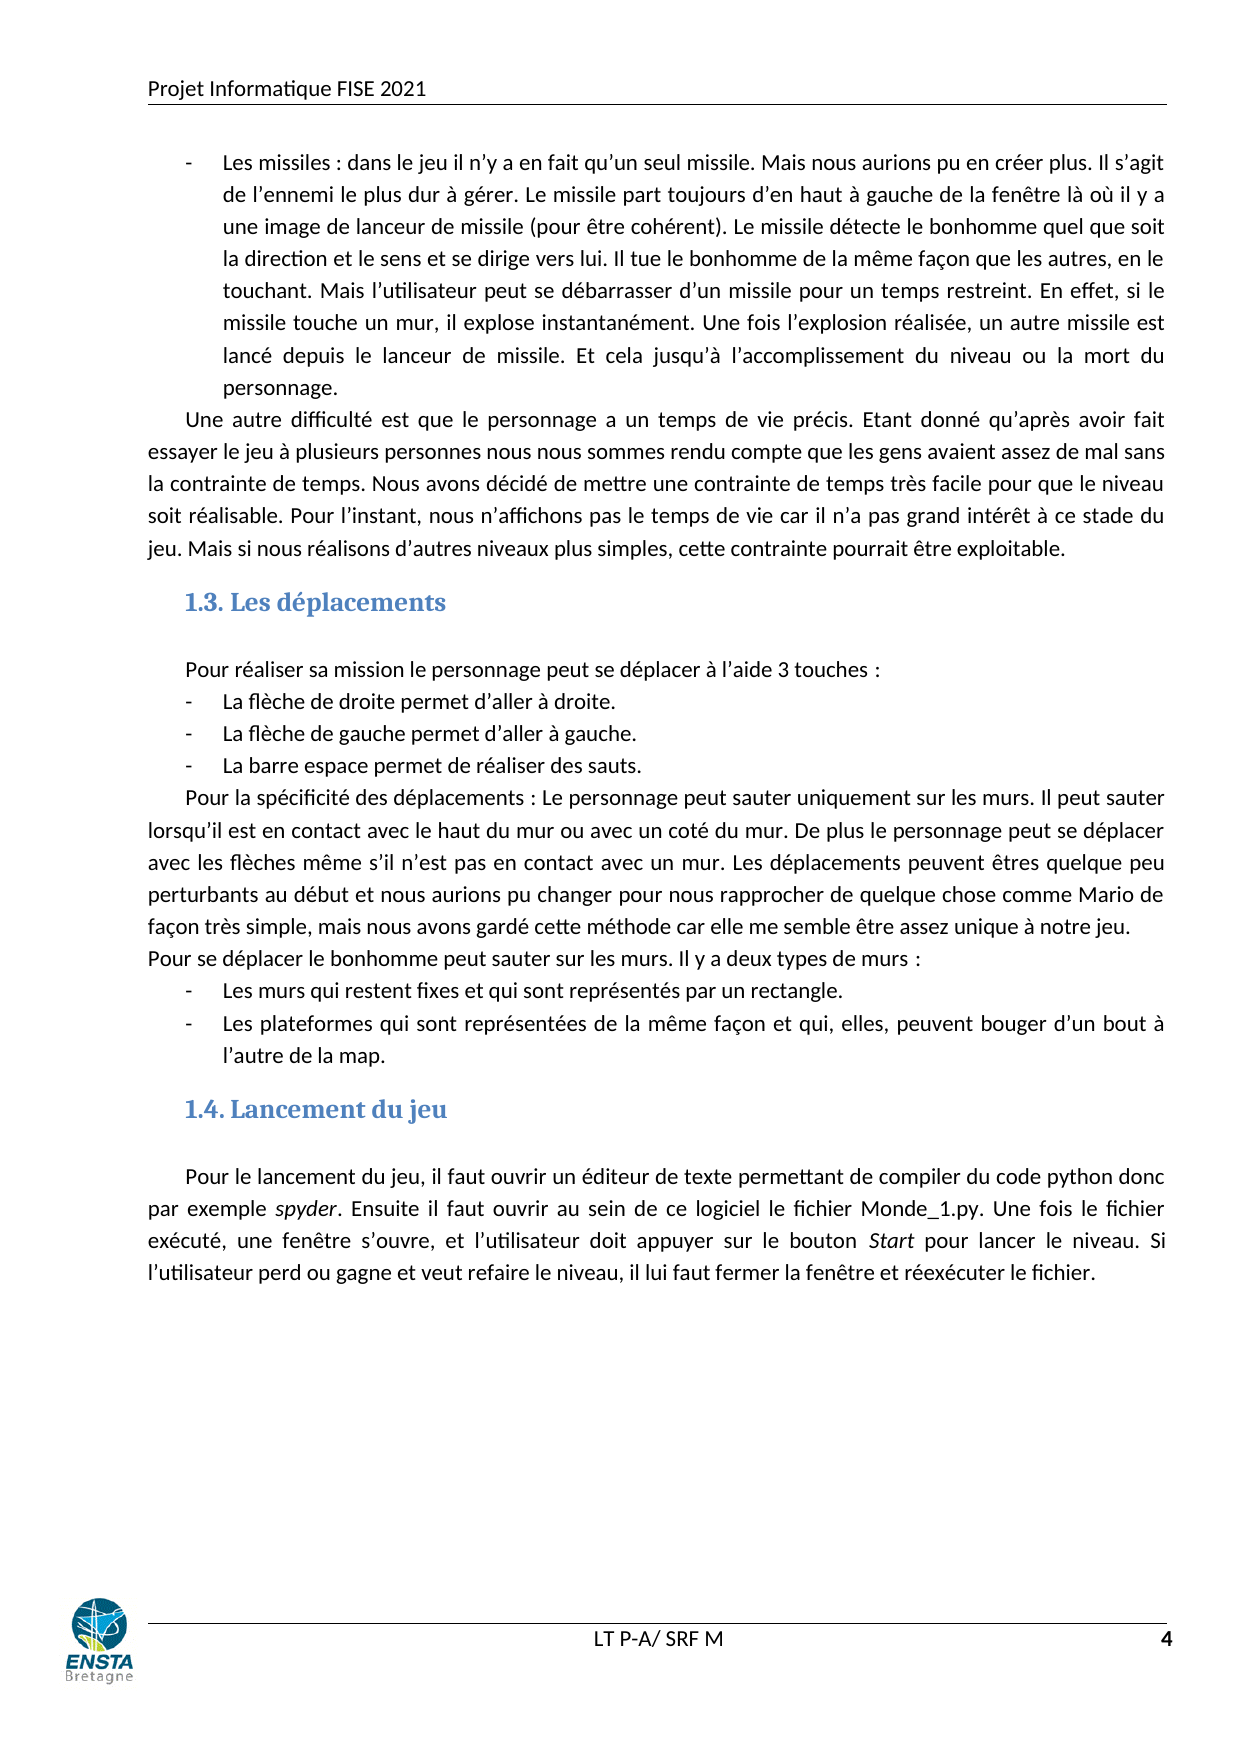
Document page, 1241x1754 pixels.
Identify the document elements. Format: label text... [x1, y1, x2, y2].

picture [59, 1592, 138, 1691]
subtitle Les déplacements [185, 587, 1167, 618]
text Pour réaliser sa mission le personnage peut se déplacer à l’aide 3 touches : [148, 655, 1167, 683]
list Les plateformes qui sont représentées de la même façon et qui, elles, peuvent bouger d’un bout à l’autre de la map. [185, 1009, 1167, 1069]
list Les murs qui restent fixes et qui sont représentés par un rectangle. [185, 977, 1167, 1005]
text Pour se déplacer le bonhomme peut sauter sur les murs. Il y a deux types de murs : [148, 944, 1167, 972]
text Pour le lancement du jeu, il faut ouvrir un éditeur de texte permettant de compiler du code python donc par exemple spyder. Ensuite il faut ouvrir au sein de ce logiciel le fichier Monde_1.py. Une fois le fichier exécuté, une fenêtre s’ouvre, et l’utilisateur doit appuyer sur le bouton Start pour lancer le niveau. Si l’utilisateur perd ou gagne et veut refaire le niveau, il lui faut fermer la fenêtre et réexécuter le fichier. [148, 1162, 1167, 1287]
list La flèche de gauche permet d’aller à gauche. [185, 719, 1167, 747]
list La barre espace permet de réaliser des sauts. [185, 751, 1167, 779]
text Pour la spécificité des déplacements : Le personnage peut sauter uniquement sur les murs. Il peut sauter lorsqu’il est en contact avec le haut du mur ou avec un coté du mur. De plus le personnage peut se déplacer avec les flèches même s’il n’est pas en contact avec un mur. Les déplacements peuvent êtres quelque peu perturbants au début et nous aurions pu changer pour nous rapprocher de quelque chose comme Mario de façon très simple, mais nous avons gardé cette méthode car elle me semble être assez unique à notre jeu. [148, 783, 1167, 940]
subtitle Lancement du jeu [185, 1094, 1167, 1125]
text Une autre difficulté est que le personnage a un temps de vie précis. Etant donné qu’après avoir fait essayer le jeu à plusieurs personnes nous nous sommes rendu compte que les gens avaient assez de mal sans la contrainte de temps. Nous avons décidé de mettre une contrainte de temps très facile pour que le niveau soit réalisable. Pour l’instant, nous n’affichons pas le temps de vie car il n’a pas grand intérêt à ce stade du jeu. Mais si nous réalisons d’autres niveaux plus simples, cette contrainte pourrait être exploitable. [148, 405, 1167, 562]
list Les missiles : dans le jeu il n’y a en fait qu’un seul missile. Mais nous aurions pu en créer plus. Il s’agit de l’ennemi le plus dur à gérer. Le missile part toujours d’en haut à gauche de la fenêtre là où il y a une image de lanceur de missile (pour être cohérent). Le missile détecte le bonhomme quel que soit la direction et le sens et se dirige vers lui. Il tue le bonhomme de la même façon que les autres, en le touchant. Mais l’utilisateur peut se débarrasser d’un missile pour un temps restreint. En effet, si le missile touche un mur, il explose instantanément. Une fois l’explosion réalisée, un autre missile est lancé depuis le lanceur de missile. Et cela jusqu’à l’accomplissement du niveau ou la mort du personnage. [185, 148, 1167, 401]
list La flèche de droite permet d’aller à droite. [185, 687, 1167, 715]
